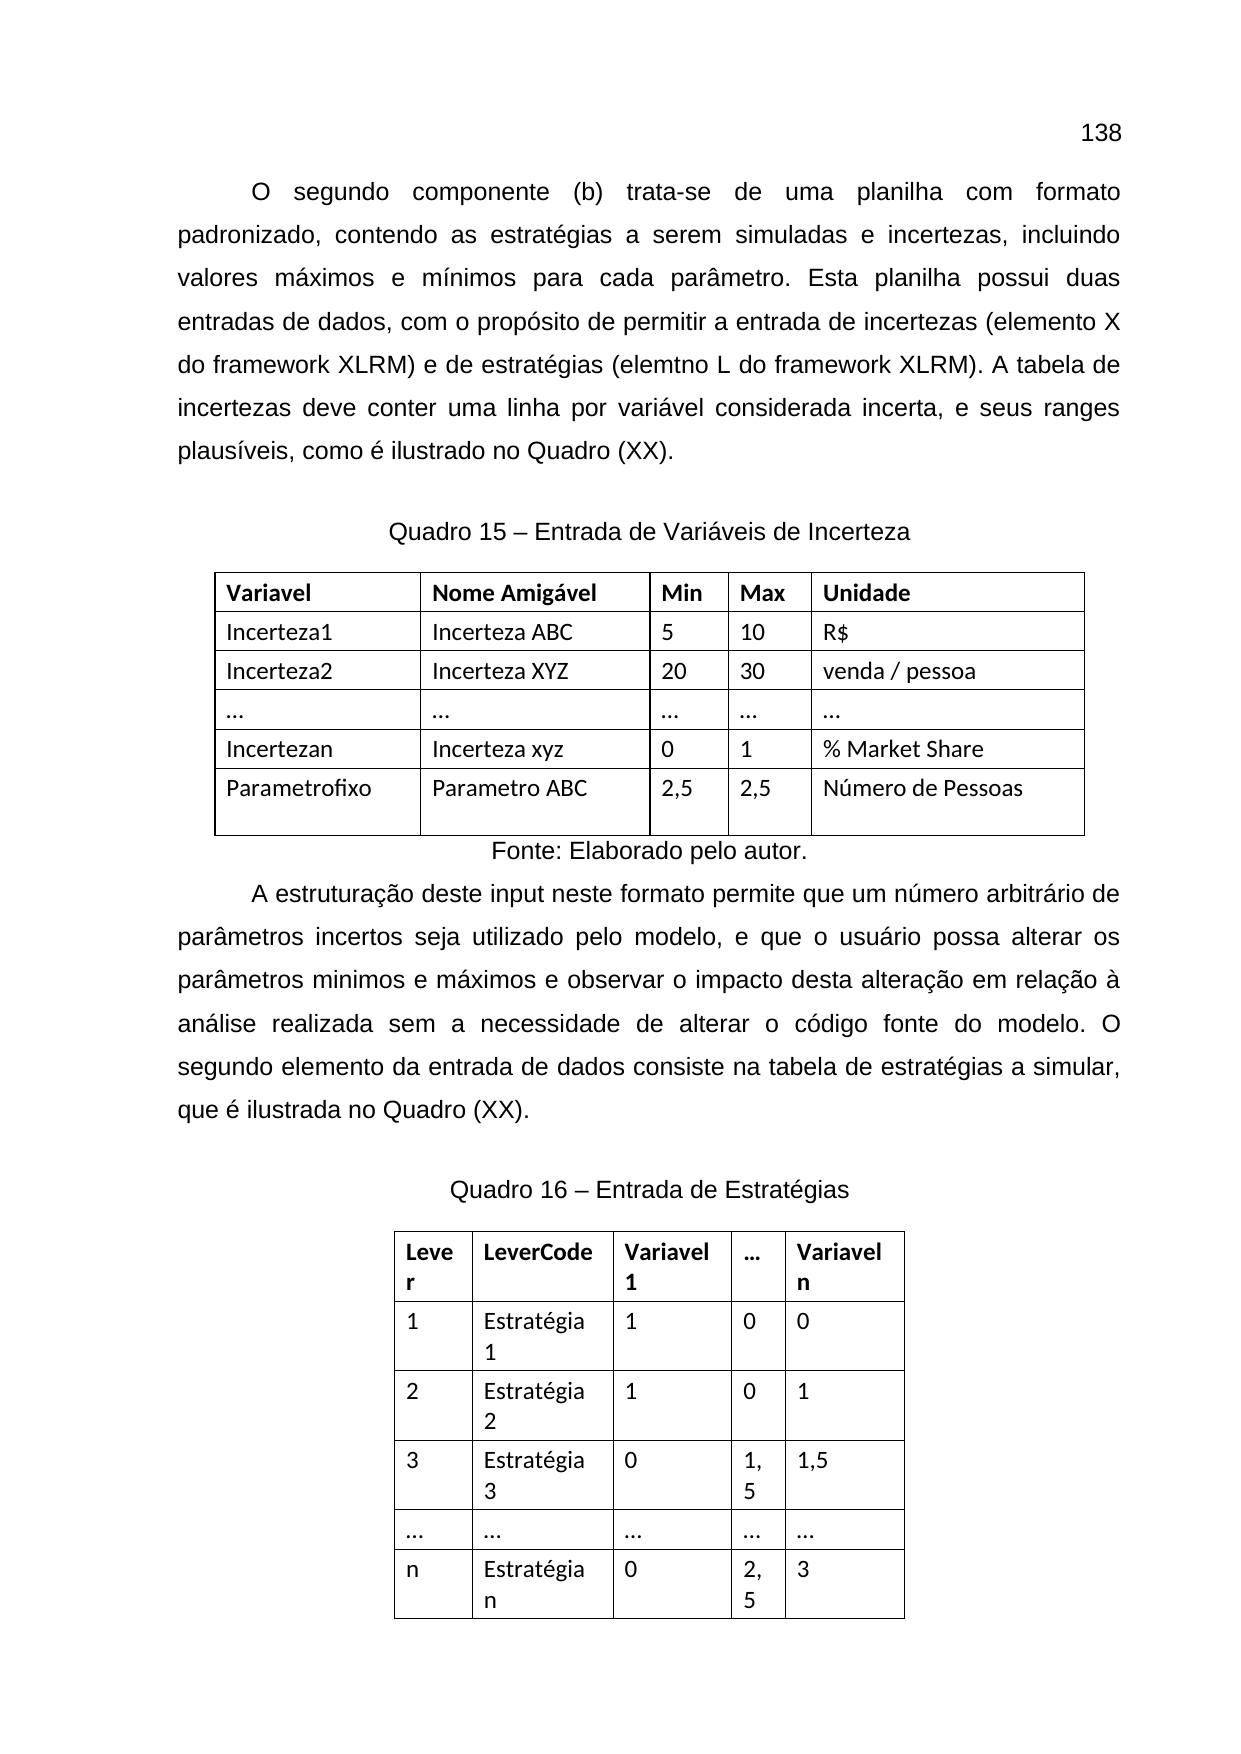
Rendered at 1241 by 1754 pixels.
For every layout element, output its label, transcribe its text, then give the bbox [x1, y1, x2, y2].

table_cell venda / pessoa [812, 651, 1084, 689]
table_cell 0 [614, 1441, 731, 1509]
table_cell Incerteza2 [216, 651, 420, 689]
table_cell 20 [651, 651, 728, 689]
table_cell 2 [395, 1371, 472, 1440]
table_cell 1 [614, 1302, 731, 1370]
table_cell Parametrofixo [216, 769, 420, 835]
table_cell 1 [786, 1371, 904, 1440]
table_cell Estratégia 3 [473, 1441, 613, 1509]
table_cell … [216, 690, 420, 728]
table_cell n [395, 1550, 472, 1618]
text Fonte: Elaborado pelo autor. [177, 836, 1122, 865]
table_cell Estratégia n [473, 1550, 613, 1618]
table_cell Incerteza ABC [421, 612, 649, 650]
table_cell Incerteza1 [216, 612, 420, 650]
table_cell 30 [729, 651, 811, 689]
table_cell 1,5 [786, 1441, 904, 1509]
table_header Min [651, 573, 728, 611]
text O segundo componente (b) trata-se de uma planilha com formato padronizado, contendo as estratégias a serem simuladas e incertezas, incluindo valores máximos e mínimos para cada parâmetro. Esta planilha possui duas entradas de dados, com o propósito de permitir a entrada de incertezas (elemento X do framework XLRM) e de estratégias (elemtno L do framework XLRM). A tabela de incertezas deve conter uma linha por variável considerada incerta, e seus ranges plausíveis, como é ilustrado no Quadro (XX). [177, 177, 1122, 465]
table_cell 0 [786, 1302, 904, 1370]
table_cell … [473, 1510, 613, 1548]
table_cell 1,5 [732, 1441, 785, 1509]
table_cell 0 [614, 1550, 731, 1618]
table_cell 0 [732, 1302, 785, 1370]
table_header Max [729, 573, 811, 611]
table_cell 0 [732, 1371, 785, 1440]
table_cell Parametro ABC [421, 769, 649, 835]
table_cell 3 [395, 1441, 472, 1509]
table_cell 1 [614, 1371, 731, 1440]
table_cell … [421, 690, 649, 728]
table_header Variavel1 [614, 1232, 731, 1301]
table_cell 1 [729, 730, 811, 767]
table_cell 2,5 [732, 1550, 785, 1618]
table_cell % Market Share [812, 730, 1084, 767]
table_cell 3 [786, 1550, 904, 1618]
table_cell 1 [395, 1302, 472, 1370]
table_cell Incertezan [216, 730, 420, 767]
table_cell R$ [812, 612, 1084, 650]
table_header Lever [395, 1232, 472, 1301]
table_header Variaveln [786, 1232, 904, 1301]
table_cell 2,5 [729, 769, 811, 835]
table_cell Incerteza XYZ [421, 651, 649, 689]
table_cell 5 [651, 612, 728, 650]
table_cell … [732, 1510, 785, 1548]
table_header … [732, 1232, 785, 1301]
table_cell Número de Pessoas [812, 769, 1084, 835]
table_cell … [395, 1510, 472, 1548]
table_cell Estratégia 1 [473, 1302, 613, 1370]
table_cell … [812, 690, 1084, 728]
table_cell 10 [729, 612, 811, 650]
table_cell 2,5 [651, 769, 728, 835]
table_cell Incerteza xyz [421, 730, 649, 767]
table_cell Estratégia 2 [473, 1371, 613, 1440]
table_cell … [614, 1510, 731, 1548]
table_header Unidade [812, 573, 1084, 611]
table_header LeverCode [473, 1232, 613, 1301]
text A estruturação deste input neste formato permite que um número arbitrário de parâmetros incertos seja utilizado pelo modelo, e que o usuário possa alterar os parâmetros minimos e máximos e observar o impacto desta alteração em relação à análise realizada sem a necessidade de alterar o código fonte do modelo. O segundo elemento da entrada de dados consiste na tabela de estratégias a simular, que é ilustrada no Quadro (XX). [177, 879, 1122, 1123]
table_cell … [786, 1510, 904, 1548]
table_cell … [651, 690, 728, 728]
table_cell 0 [651, 730, 728, 767]
table_header Nome Amigável [421, 573, 649, 611]
table_header Variavel [216, 573, 420, 611]
table_cell … [729, 690, 811, 728]
